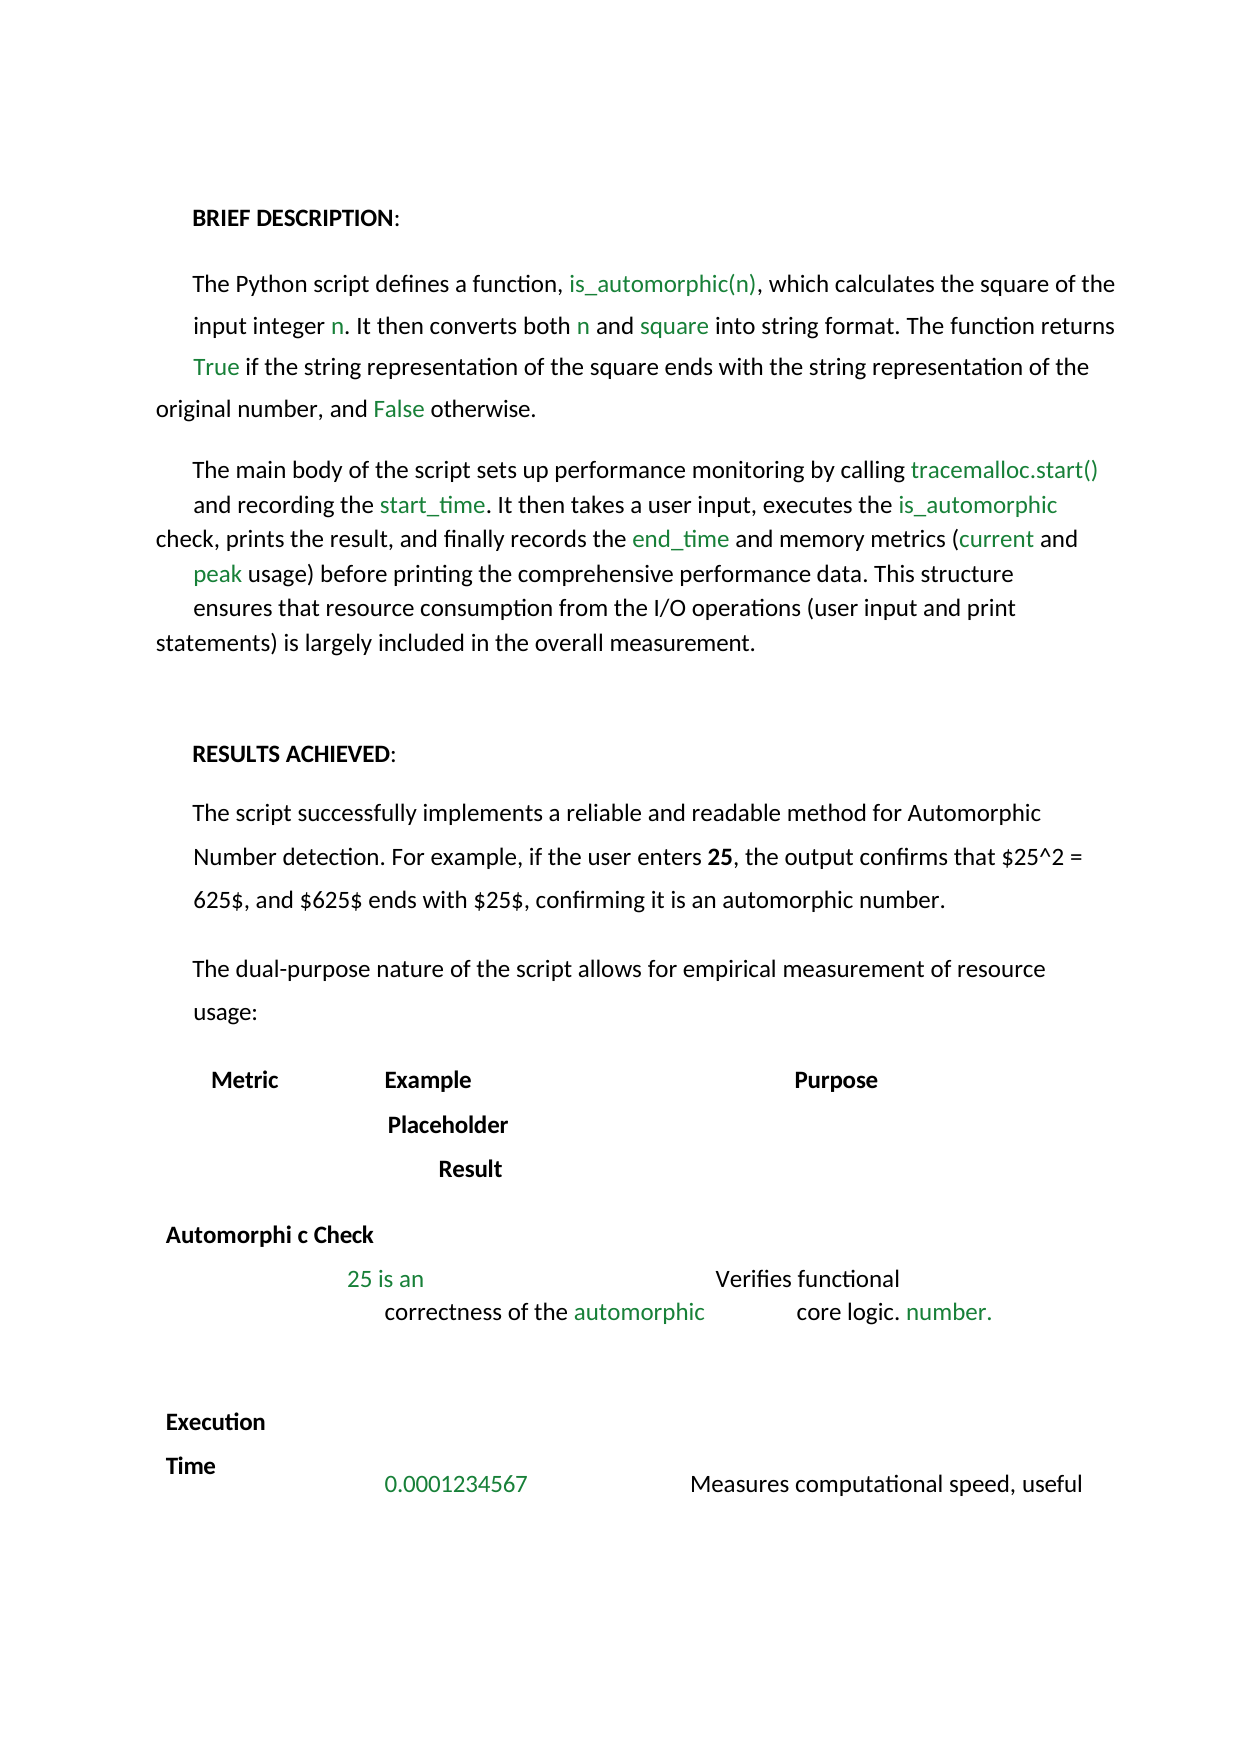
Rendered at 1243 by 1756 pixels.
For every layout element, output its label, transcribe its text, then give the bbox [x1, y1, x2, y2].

text check, prints the result, and finally records the end_time and memory metrics (current and peak usage) before printing the comprehensive performance data. This structure ensures that resource consumption from the I/O operations (user input and print [156, 524, 1085, 623]
text Metric Example Purpose [211, 1064, 1243, 1095]
subtitle RESULTS ACHIEVED: [192, 738, 1243, 769]
text original number, and False otherwise. [156, 393, 1243, 424]
text Placeholder [229, 1109, 508, 1139]
text The main body of the script sets up performance monitoring by calling tracemalloc.start() and recording the start_time. It then takes a user input, executes the is_automorphic [192, 454, 1123, 519]
text Time 0.0001234567 Measures computational speed, useful [166, 1450, 1243, 1498]
text Automorphi c Check [166, 1220, 402, 1250]
subtitle Execution [166, 1406, 1243, 1436]
text The Python script defines a function, is_automorphic(n), which calculates the square of the input integer n. It then converts both n and square into string format. The function returns True if the string representation of the square ends with the string representation of the [192, 269, 1115, 382]
text The script successfully implements a reliable and readable method for Automorphic Number detection. For example, if the user enters 25, the output confirms that $25^2 = 625$, and $625$ ends with $25$, confirming it is an automorphic number. [192, 798, 1085, 915]
text statements) is largely included in the overall measurement. [156, 627, 1243, 658]
text 25 is an Verifies functional correctness of the automorphic core logic. number. [347, 1263, 1023, 1327]
text The dual-purpose nature of the script allows for empirical measurement of resource usage: [192, 953, 1078, 1027]
subtitle BRIEF DESCRIPTION: [192, 202, 1243, 233]
text Result [229, 1153, 502, 1183]
